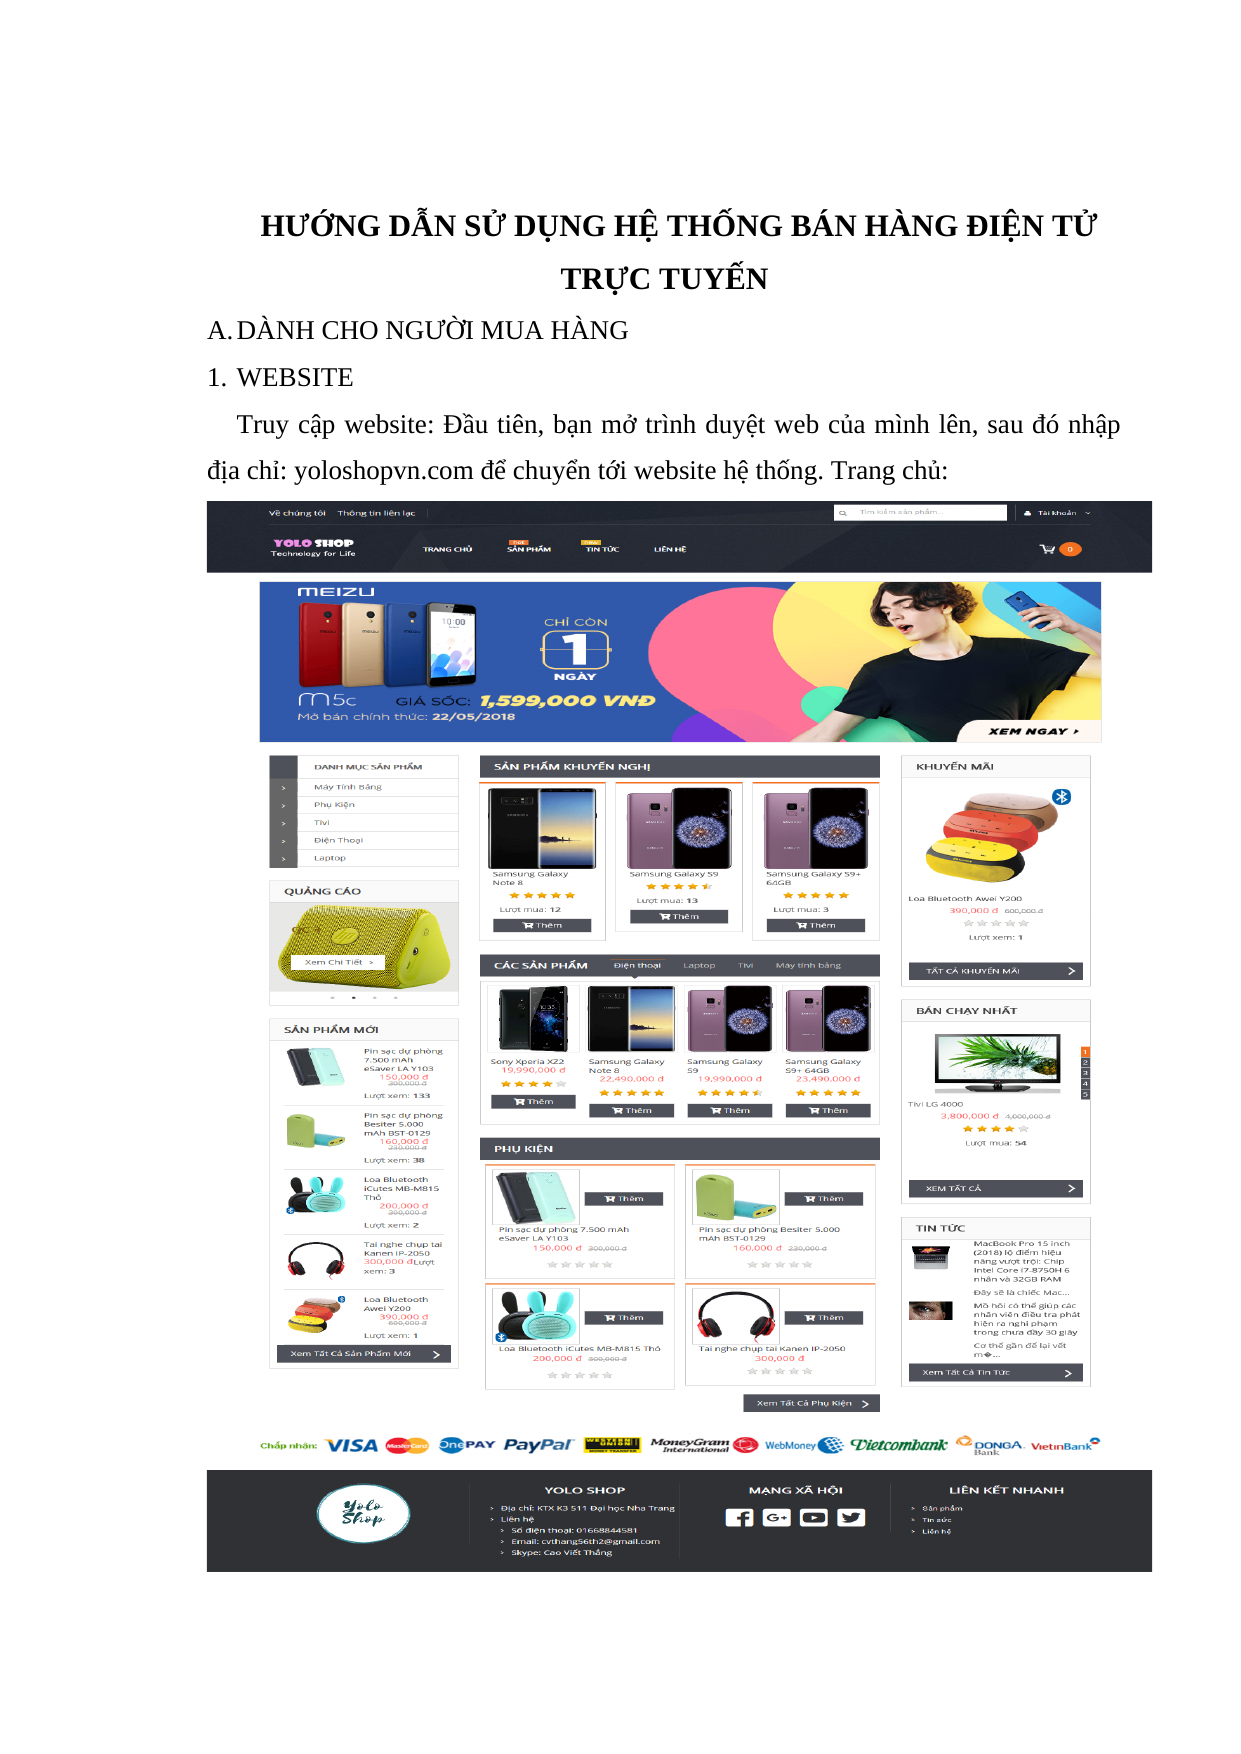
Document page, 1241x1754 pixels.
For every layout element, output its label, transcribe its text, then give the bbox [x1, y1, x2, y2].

text HƯỚNG DẪN SỬ DỤNG HỆ THỐNG BÁN HÀNG ĐIỆN TỬ TRỰC TUYẾN [207, 207, 1122, 297]
text Truy cập website: Đầu tiên, bạn mở trình duyệt web của mình lên, sau đó nhập địa chỉ: yoloshopvn.com để chuyển tới website hệ thống. Trang chủ: [207, 408, 1122, 486]
list WEBSITE [207, 361, 1122, 392]
picture [206, 501, 1153, 1572]
list DÀNH CHO NGƯỜI MUA HÀNG [207, 314, 1122, 346]
